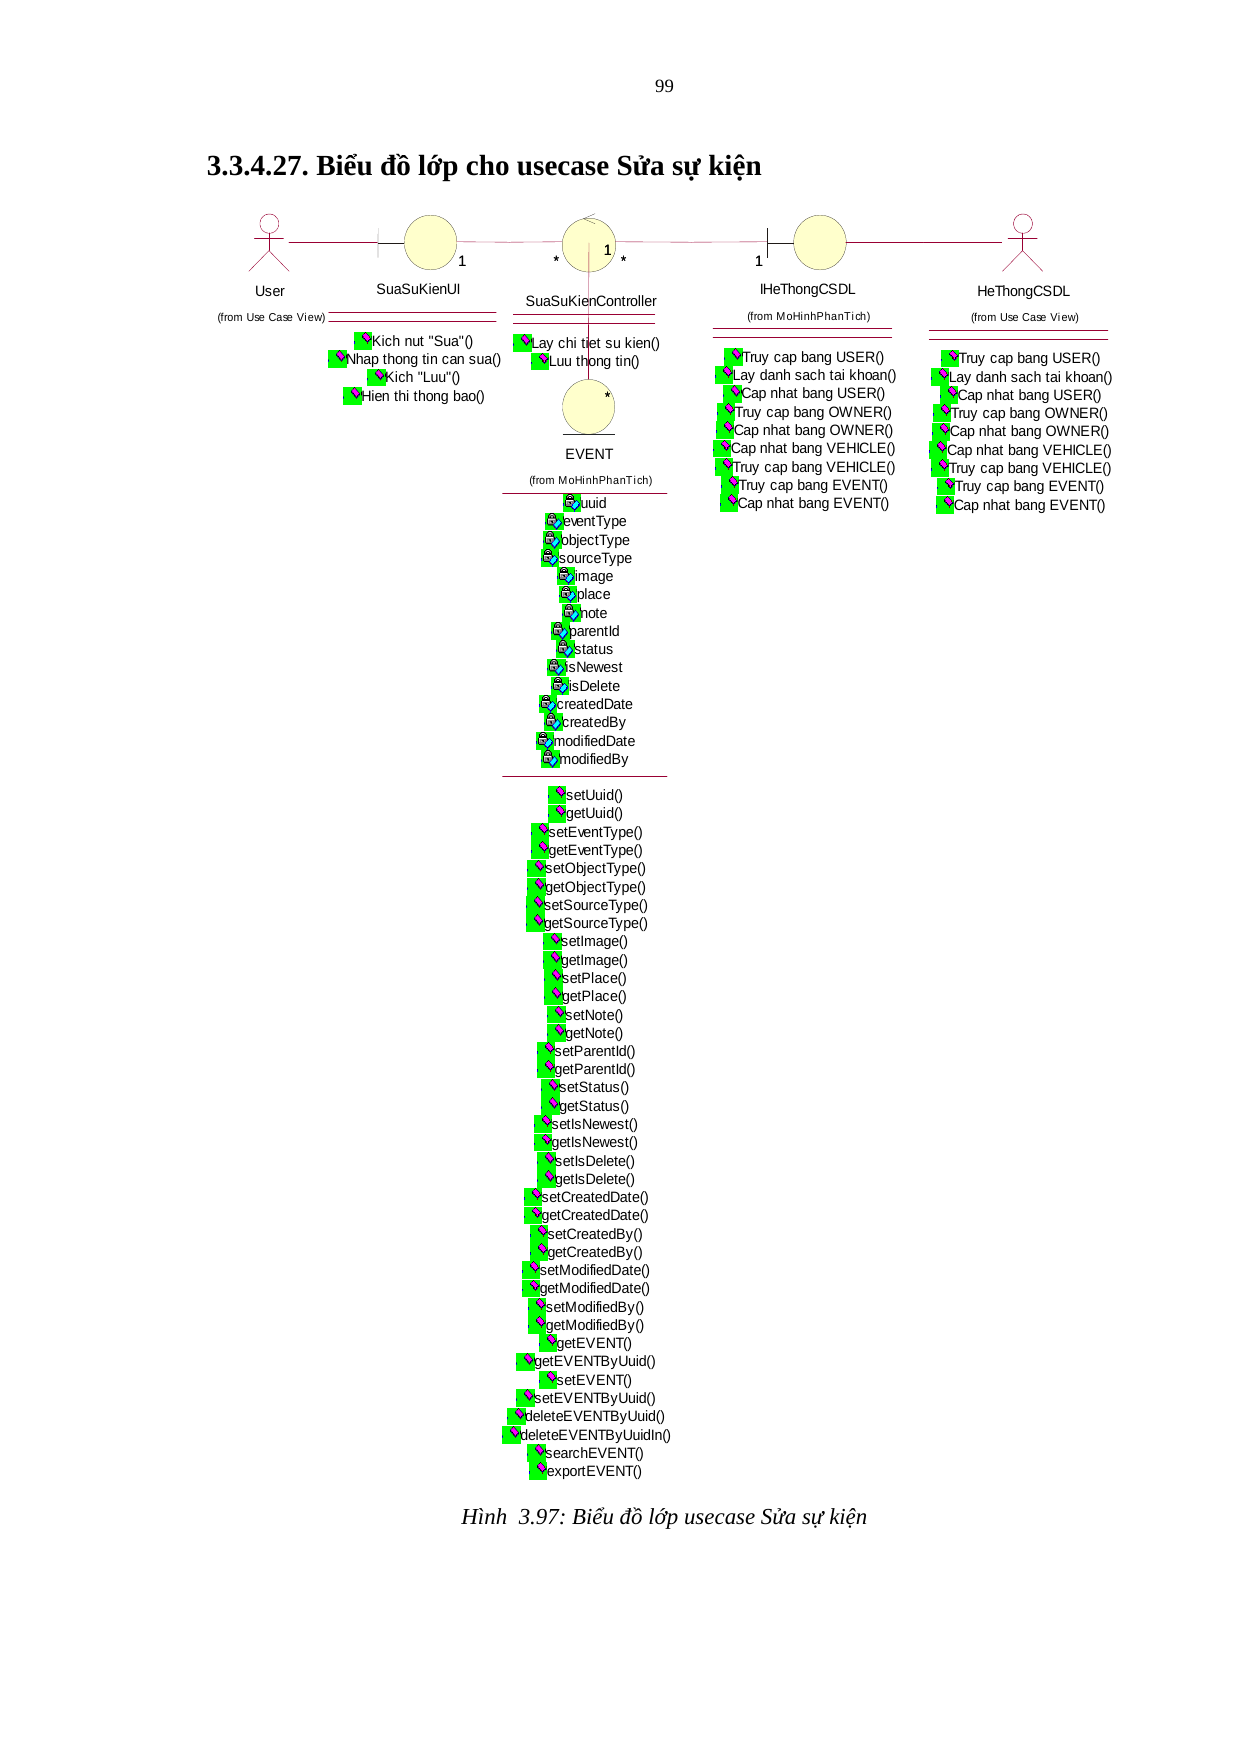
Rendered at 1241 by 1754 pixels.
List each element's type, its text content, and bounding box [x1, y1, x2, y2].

subtitle 3.3.4.27. Biểu đồ lớp cho usecase Sửa sự kiện [207, 148, 1122, 181]
